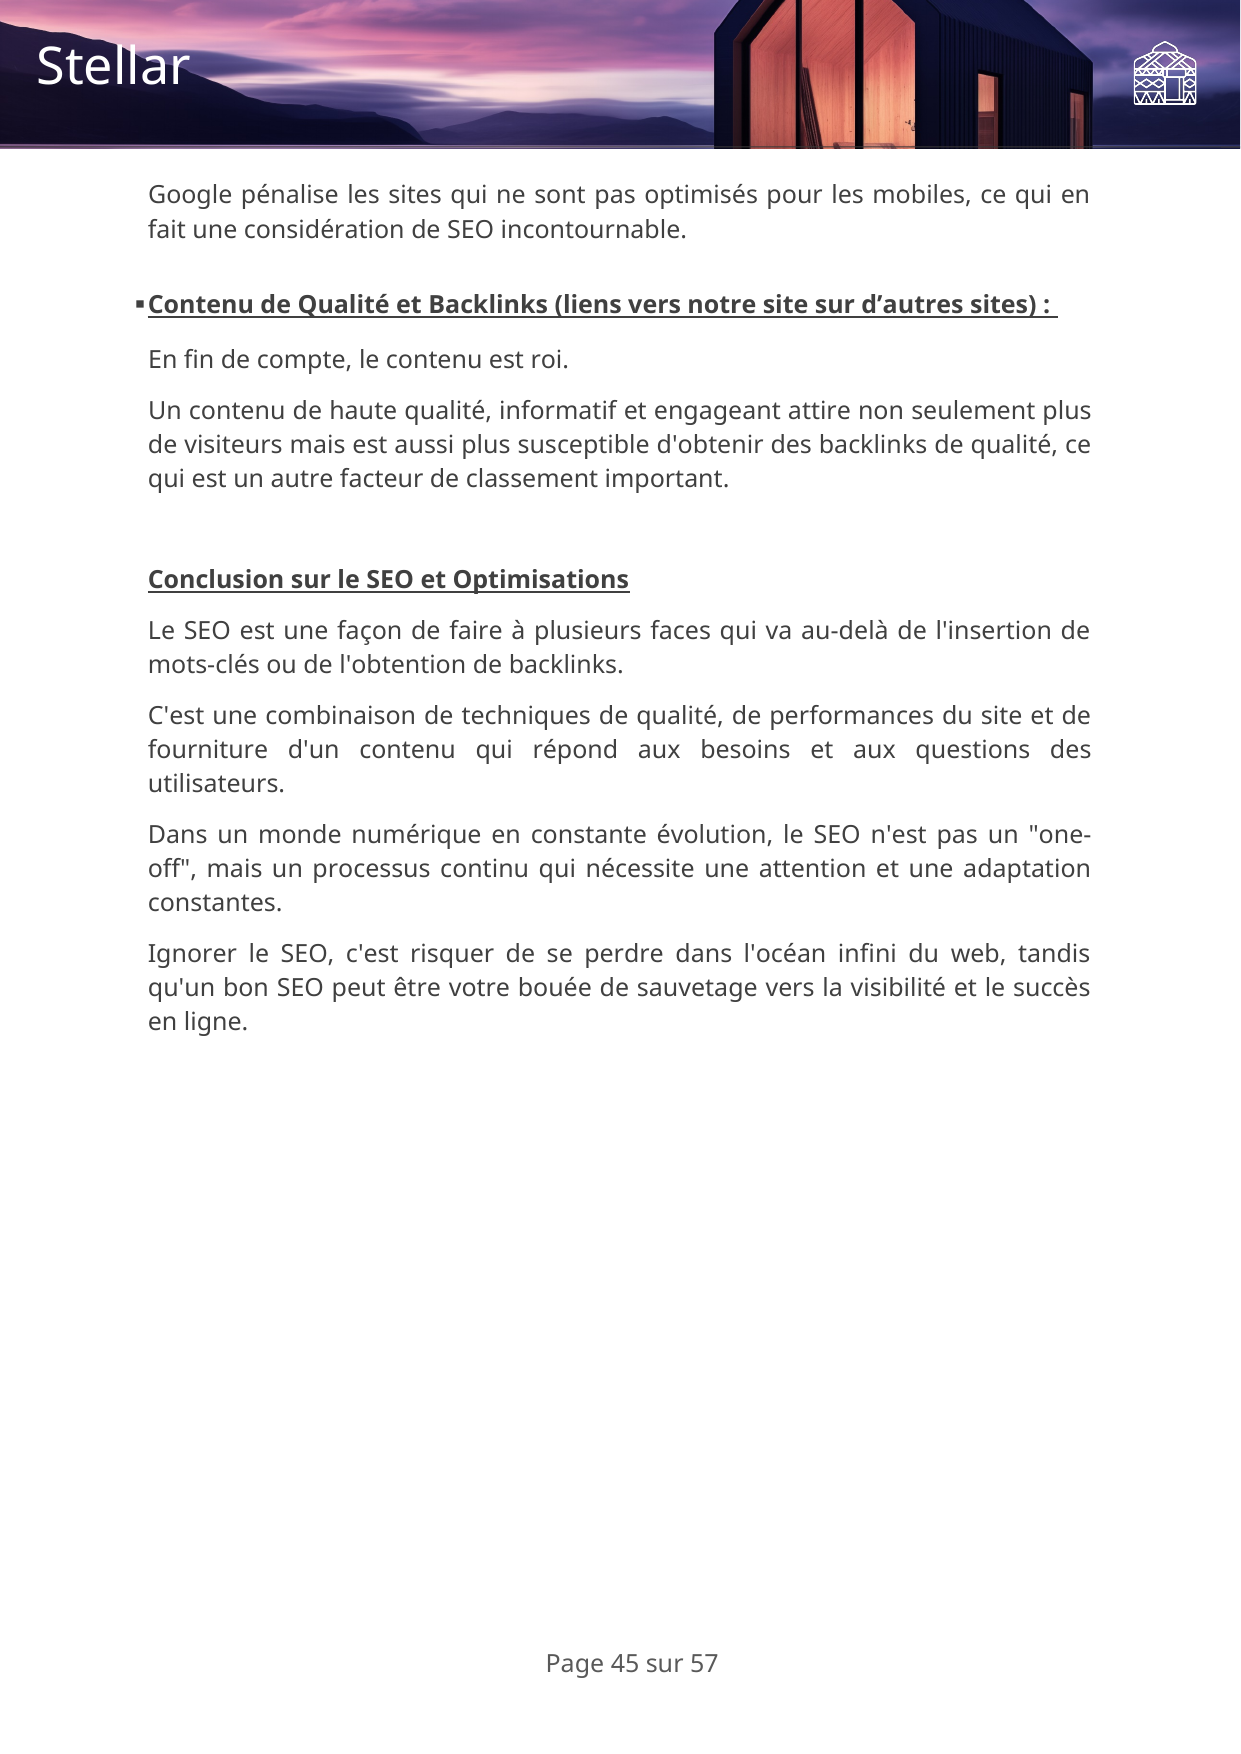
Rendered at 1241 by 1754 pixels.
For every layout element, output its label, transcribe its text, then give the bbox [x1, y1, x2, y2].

text Le SEO est une façon de faire à plusieurs faces qui va au-delà de l'insertion de mots-clés ou de l'obtention de backlinks. [148, 613, 1092, 681]
text Google pénalise les sites qui ne sont pas optimisés pour les mobiles, ce qui en fait une considération de SEO incontournable. [148, 177, 1092, 245]
text Ignorer le SEO, c'est risquer de se perdre dans l'océan infini du web, tandis qu'un bon SEO peut être votre bouée de sauvetage vers la visibilité et le succès en ligne. [148, 935, 1092, 1038]
picture [0, 0, 1241, 146]
text Un contenu de haute qualité, informatif et engageant attire non seulement plus de visiteurs mais est aussi plus susceptible d'obtenir des backlinks de qualité, ce qui est un autre facteur de classement important. [148, 393, 1092, 495]
text C'est une combinaison de techniques de qualité, de performances du site et de fourniture d'un contenu qui répond aux besoins et aux questions des utilisateurs. [148, 698, 1092, 800]
text Conclusion sur le SEO et Optimisations [148, 562, 1092, 596]
subtitle Contenu de Qualité et Backlinks (liens vers notre site sur d’autres sites) : [134, 287, 1092, 321]
text Dans un monde numérique en constante évolution, le SEO n'est pas un "one-off", mais un processus continu qui nécessite une attention et une adaptation constantes. [148, 817, 1092, 919]
text En fin de compte, le contenu est roi. [148, 342, 1092, 376]
